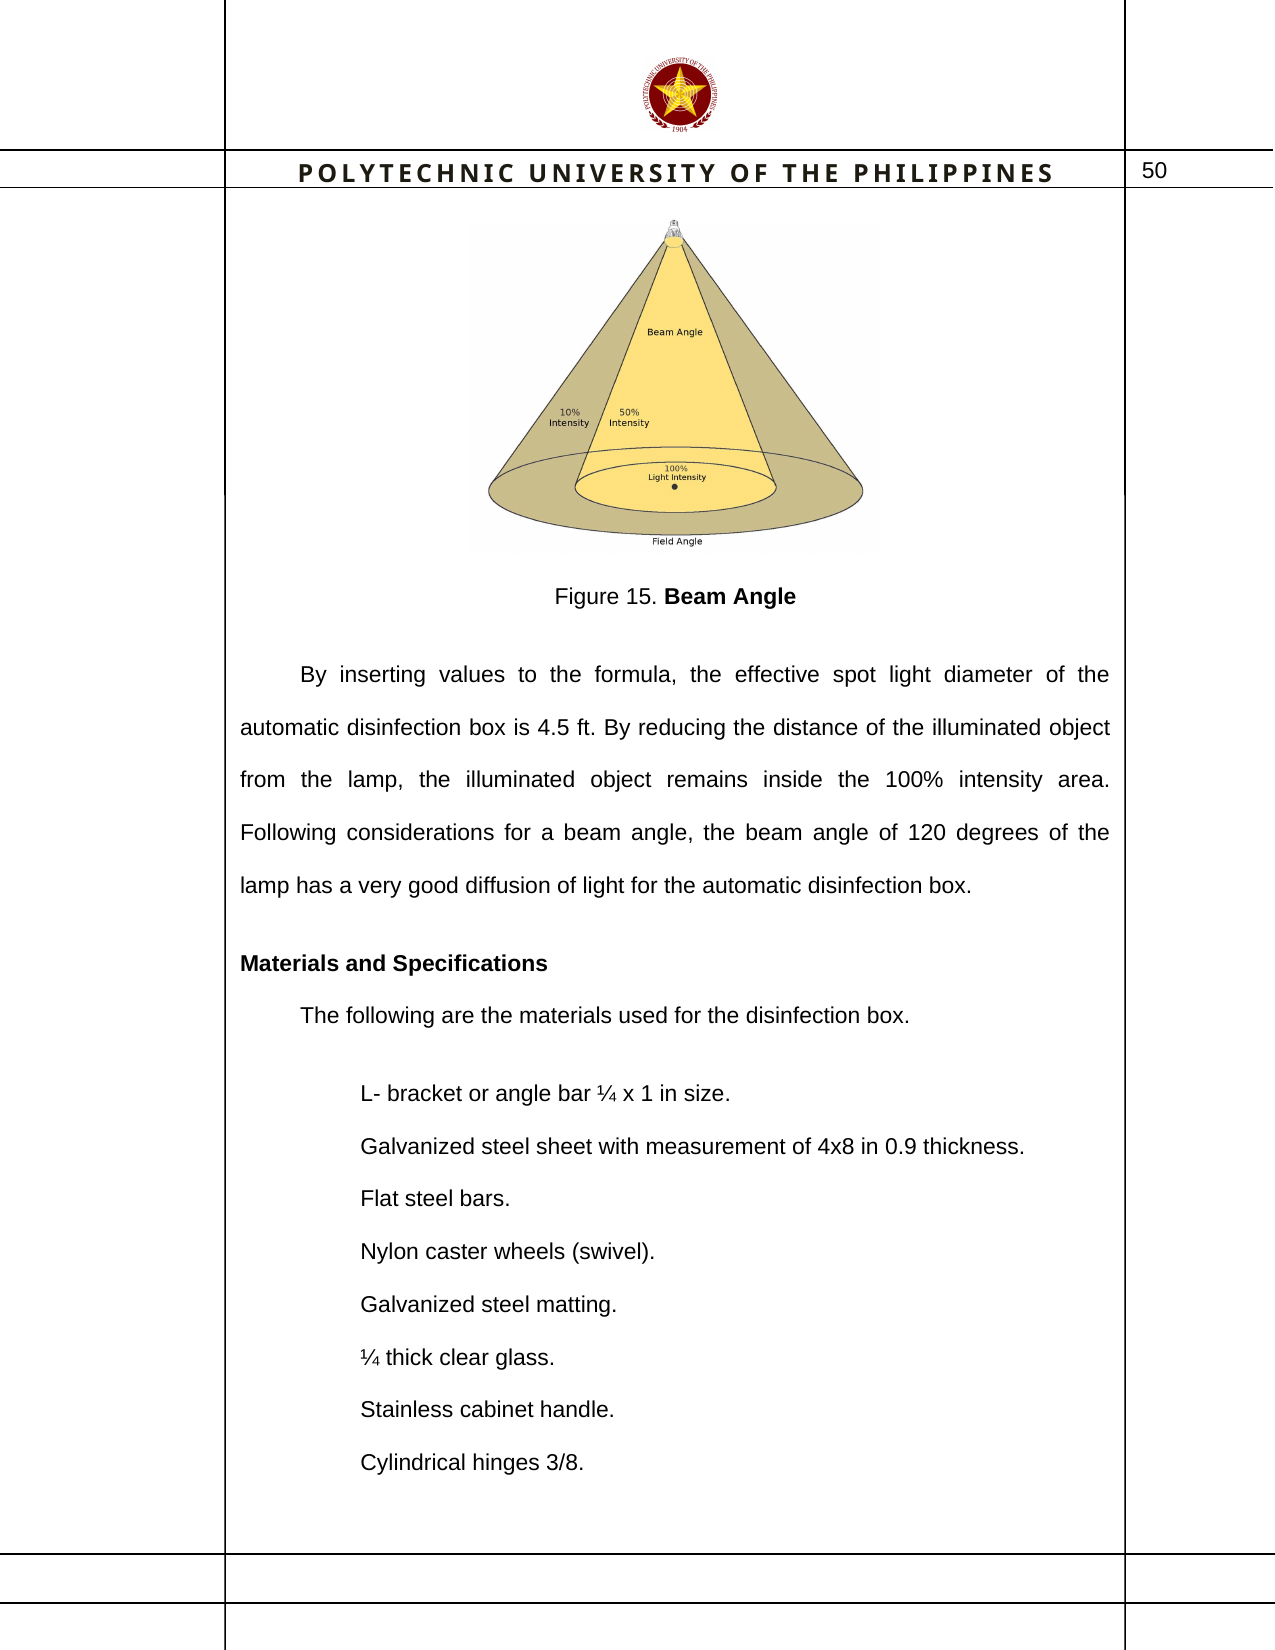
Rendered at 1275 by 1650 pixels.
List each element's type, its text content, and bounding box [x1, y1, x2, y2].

picture [470, 218, 881, 555]
text Galvanized steel sheet with measurement of 4x8 in 0.9 thickness. [300, 1133, 1111, 1159]
text By inserting values to the formula, the effective spot light diameter of the automatic disinfection box is 4.5 ft. By reducing the distance of the illuminated object from the lamp, the illuminated object remains inside the 100% intensity area. Following considerations for a beam angle, the beam angle of 120 degrees of the lamp has a very good diffusion of light for the automatic disinfection box. [240, 661, 1111, 898]
text Cylindrical hinges 3/8. [300, 1449, 1111, 1475]
text ¼ thick clear glass. [300, 1343, 1111, 1370]
picture [642, 57, 718, 133]
text Galvanized steel matting. [300, 1291, 1111, 1317]
text Flat steel bars. [300, 1185, 1111, 1212]
text Stainless cabinet handle. [300, 1396, 1111, 1423]
text Nylon caster wheels (swivel). [300, 1238, 1111, 1264]
text L- bracket or angle bar ¼ x 1 in size. [300, 1080, 1111, 1106]
text The following are the materials used for the disinfection box. [240, 1002, 1111, 1029]
text Figure 15. Beam Angle [240, 583, 1111, 610]
text Materials and Specifications [240, 949, 1111, 976]
